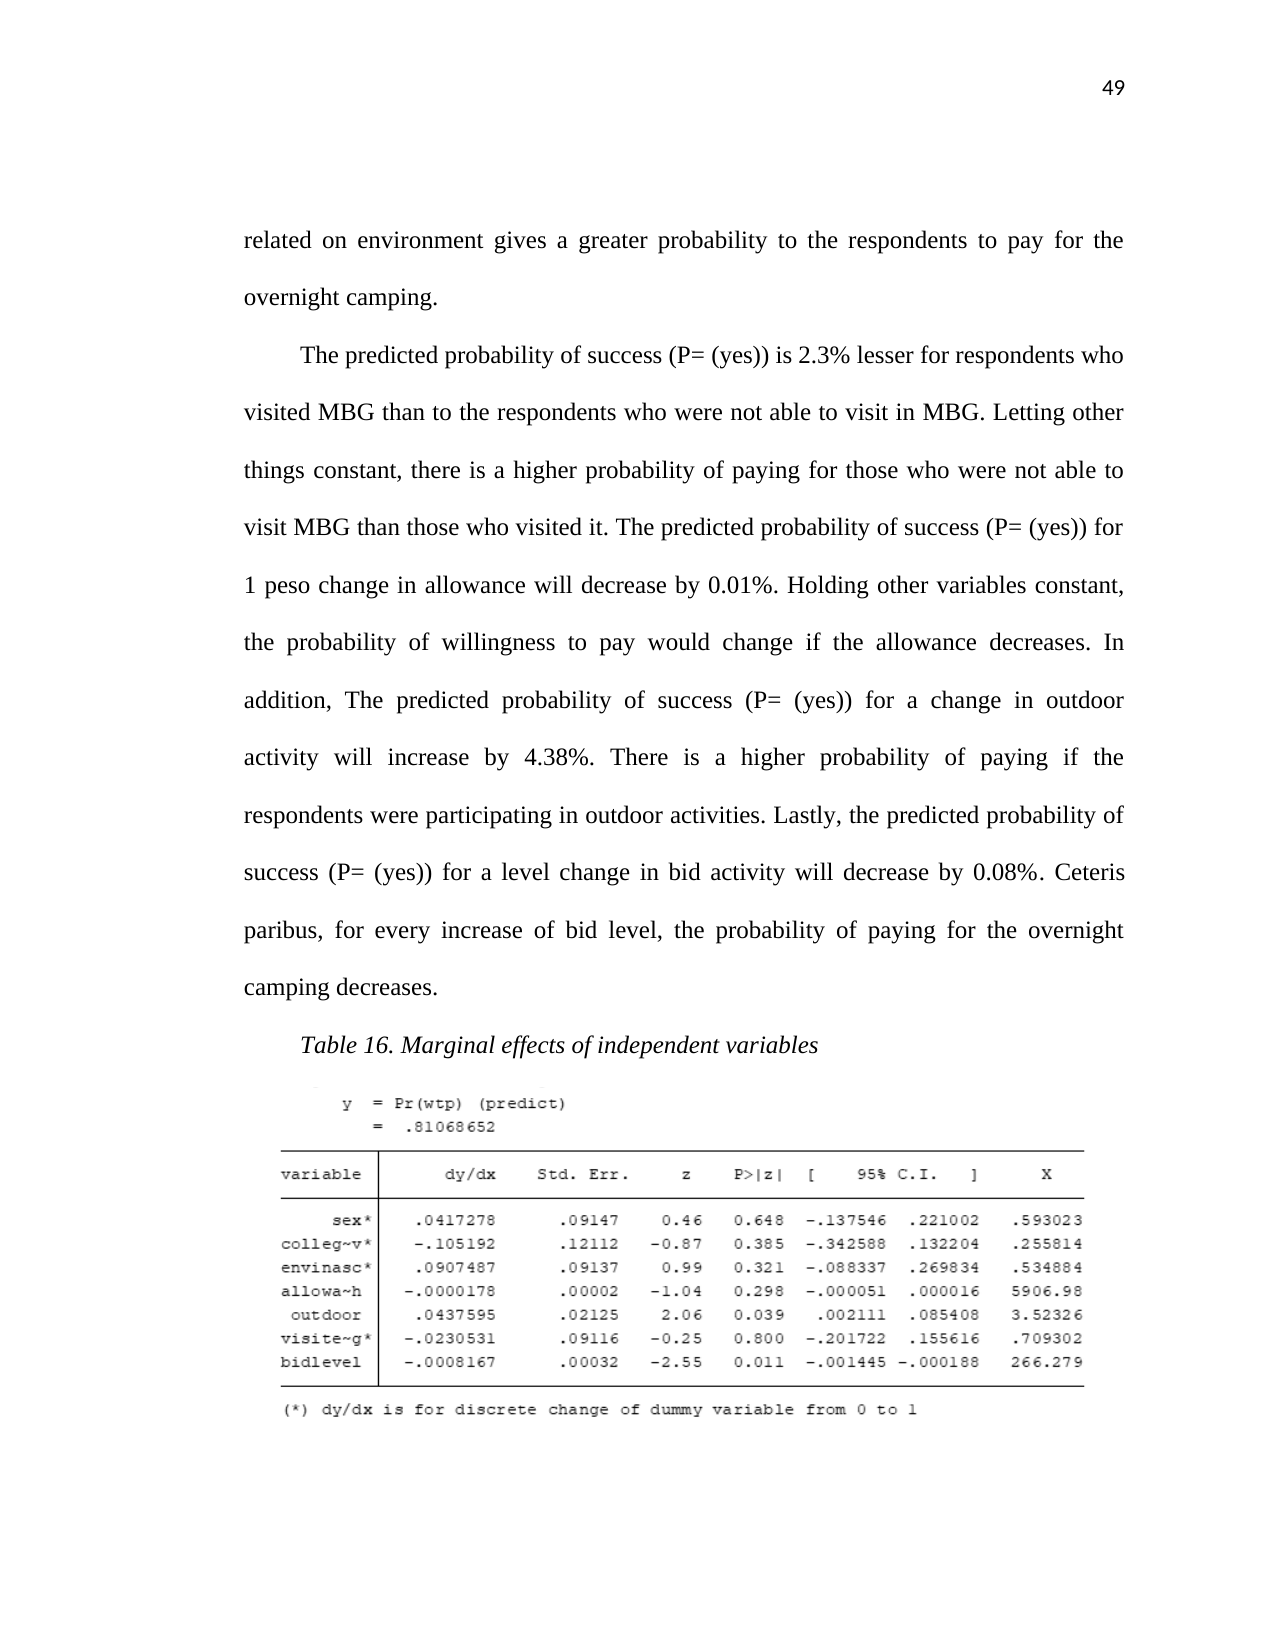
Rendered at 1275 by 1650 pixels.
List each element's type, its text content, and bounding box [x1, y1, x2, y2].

picture [276, 1087, 1093, 1448]
text The predicted probability of success (P= (yes)) is 2.3% lesser for respondents who visited MBG than to the respondents who were not able to visit in MBG. Letting other things constant, there is a higher probability of paying for those who were not able to visit MBG than those who visited it. The predicted probability of success (P= (yes)) for 1 peso change in allowance will decrease by 0.01%. Holding other variables constant, the probability of willingness to pay would change if the allowance decreases. In addition, The predicted probability of success (P= (yes)) for a change in outdoor activity will increase by 4.38%. There is a higher probability of paying if the respondents were participating in outdoor activities. Lastly, the predicted probability of success (P= (yes)) for a level change in bid activity will decrease by 0.08%. Ceteris paribus, for every increase of bid level, the probability of paying for the overnight camping decreases. [244, 340, 1125, 1001]
text Table 16. Marginal effects of independent variables [244, 1030, 1125, 1059]
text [244, 225, 1125, 311]
